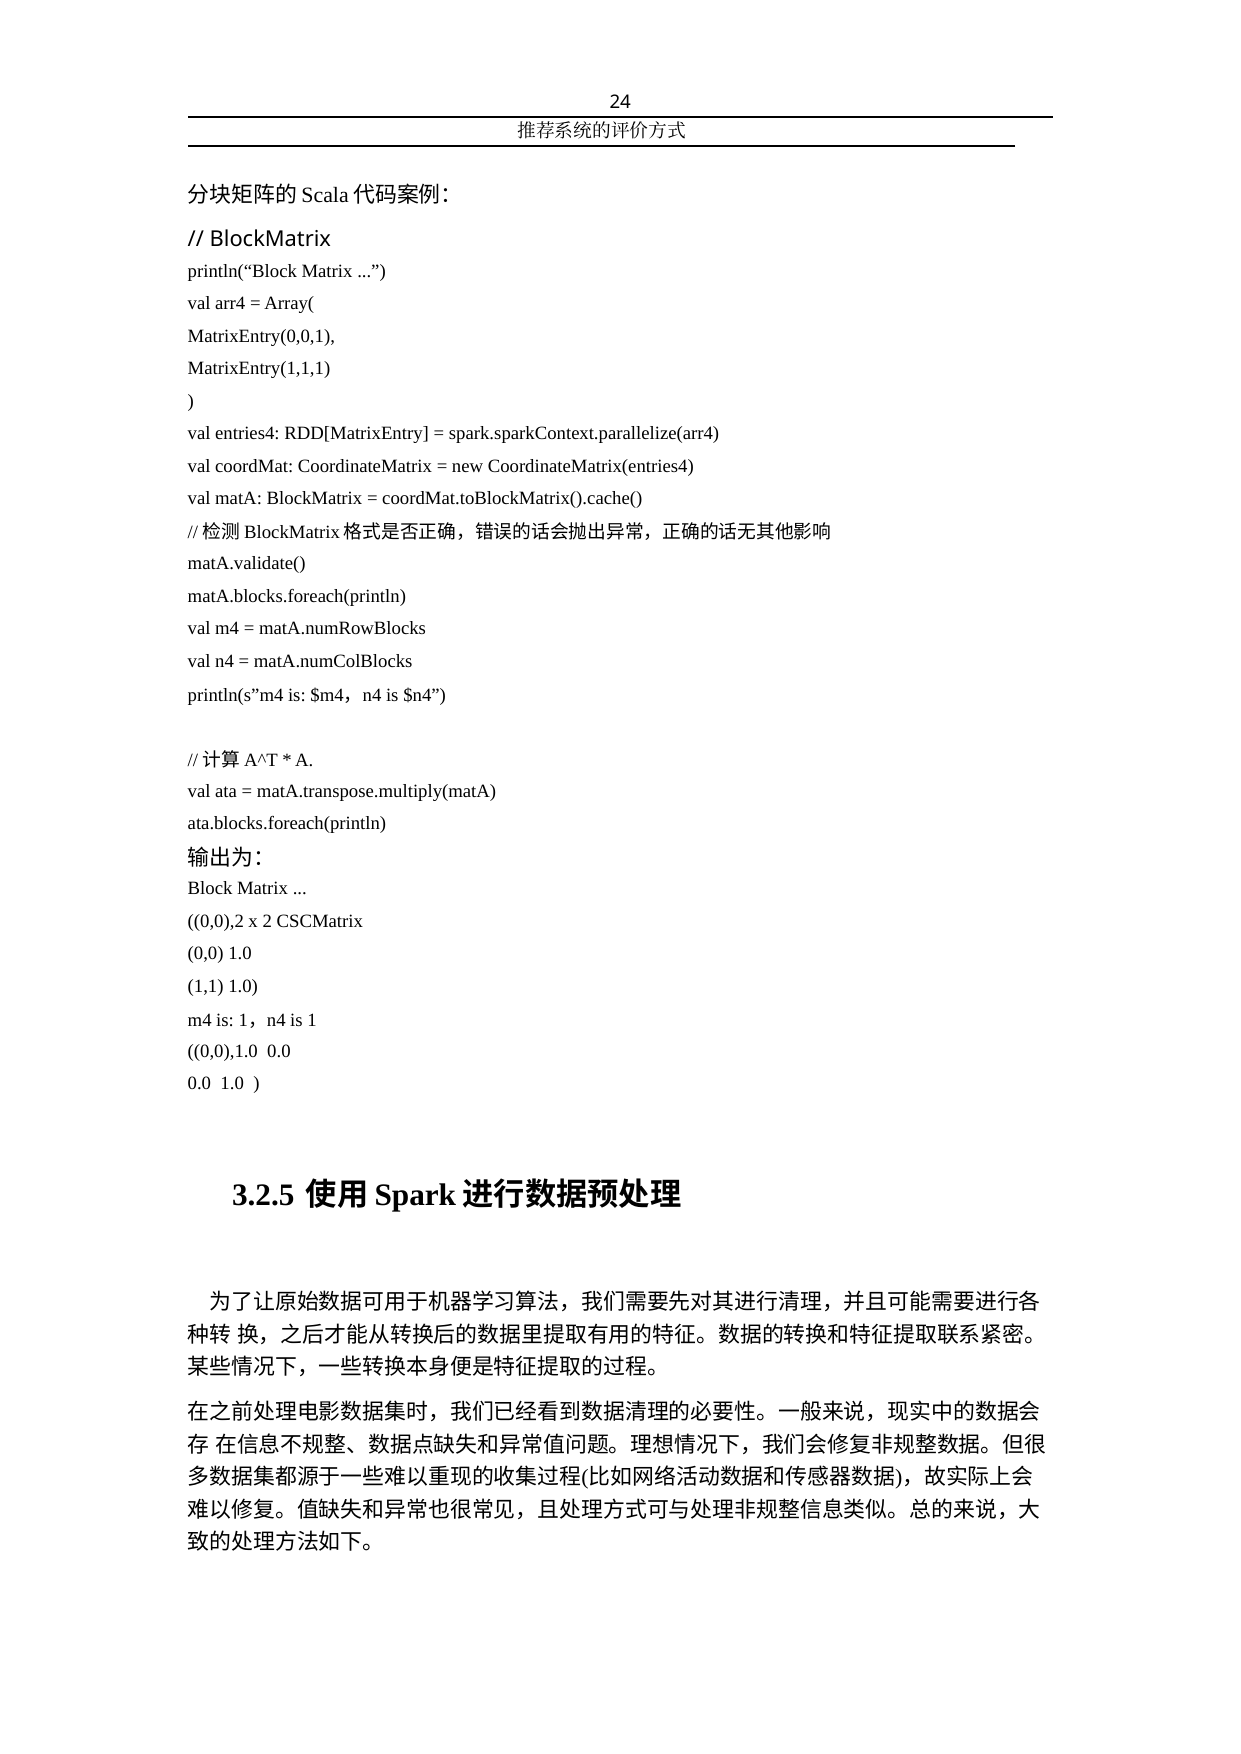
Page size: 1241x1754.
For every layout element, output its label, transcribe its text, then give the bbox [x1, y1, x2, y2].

text ata.blocks.foreach(println) [187, 807, 1053, 839]
text ((0,0),1.0 0.0 [187, 1034, 1053, 1067]
subtitle 使用Spark进行数据预处理 [232, 1159, 1053, 1224]
text 为了让原始数据可用于机器学习算法，我们需要先对其进行清理，并且可能需要进行各种转 换，之后才能从转换后的数据里提取有用的特征。数据的转换和特征提取联系紧密。某些情况下，一些转换本身便是特征提取的过程。 [187, 1284, 1053, 1381]
text val entries4: RDD[MatrixEntry] = spark.sparkContext.parallelize(arr4) [187, 417, 1053, 449]
text 0.0 1.0 ) [187, 1067, 1053, 1099]
text println(“Block Matrix ...”) [187, 254, 1053, 287]
text MatrixEntry(0,0,1), [187, 319, 1053, 352]
text 在之前处理电影数据集时，我们已经看到数据清理的必要性。一般来说，现实中的数据会存 在信息不规整、数据点缺失和异常值问题。理想情况下，我们会修复非规整数据。但很多数据集都源于一些难以重现的收集过程(比如网络活动数据和传感器数据)，故实际上会难以修复。值缺失和异常也很常见，且处理方式可与处理非规整信息类似。总的来说，大致的处理方法如下。 [187, 1394, 1053, 1556]
text MatrixEntry(1,1,1) [187, 352, 1053, 384]
list 输出为： [187, 839, 1053, 872]
text val matA: BlockMatrix = coordMat.toBlockMatrix().cache() [187, 482, 1053, 514]
text val m4 = matA.numRowBlocks [187, 612, 1053, 644]
text m4 is: 1，n4 is 1 [187, 1002, 1053, 1034]
text // BlockMatrix [187, 222, 1053, 254]
text (0,0) 1.0 [187, 937, 1053, 969]
text matA.blocks.foreach(println) [187, 579, 1053, 612]
text // 计算A^T * A. [187, 742, 1053, 774]
text val arr4 = Array( [187, 287, 1053, 319]
text ((0,0),2 x 2 CSCMatrix [187, 904, 1053, 937]
text val n4 = matA.numColBlocks [187, 644, 1053, 677]
text val ata = matA.transpose.multiply(matA) [187, 774, 1053, 807]
text ) [187, 384, 1053, 417]
text val coordMat: CoordinateMatrix = new CoordinateMatrix(entries4) [187, 449, 1053, 482]
text Block Matrix ... [187, 872, 1053, 904]
text println(s”m4 is: $m4，n4 is $n4”) [187, 677, 1053, 709]
text // 检测BlockMatrix格式是否正确，错误的话会抛出异常，正确的话无其他影响 [187, 514, 1053, 547]
text matA.validate() [187, 547, 1053, 579]
text (1,1) 1.0) [187, 969, 1053, 1002]
text 分块矩阵的Scala代码案例： [187, 177, 1053, 209]
